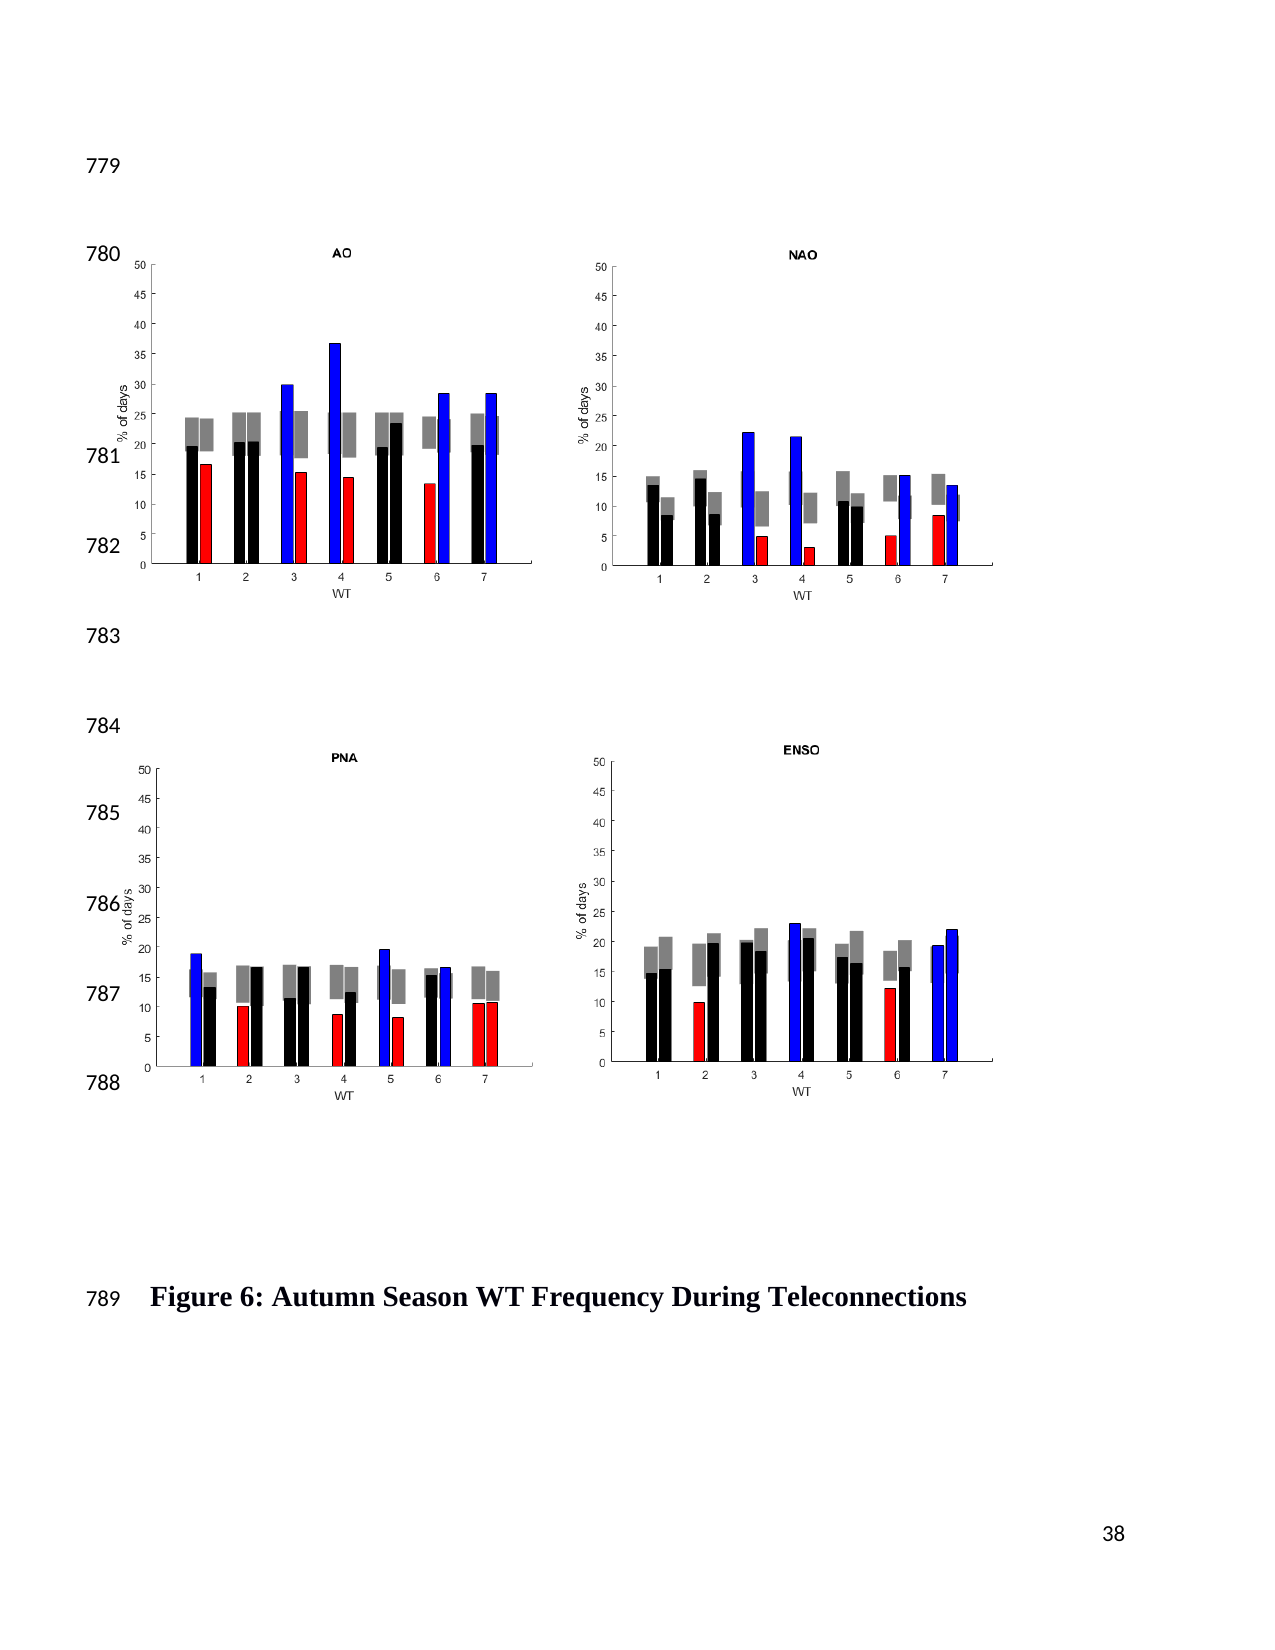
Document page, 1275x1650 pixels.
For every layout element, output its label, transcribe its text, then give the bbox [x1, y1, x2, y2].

text Figure 6: [150, 1154, 1125, 1312]
picture [87, 236, 1036, 604]
picture [92, 733, 1034, 1104]
